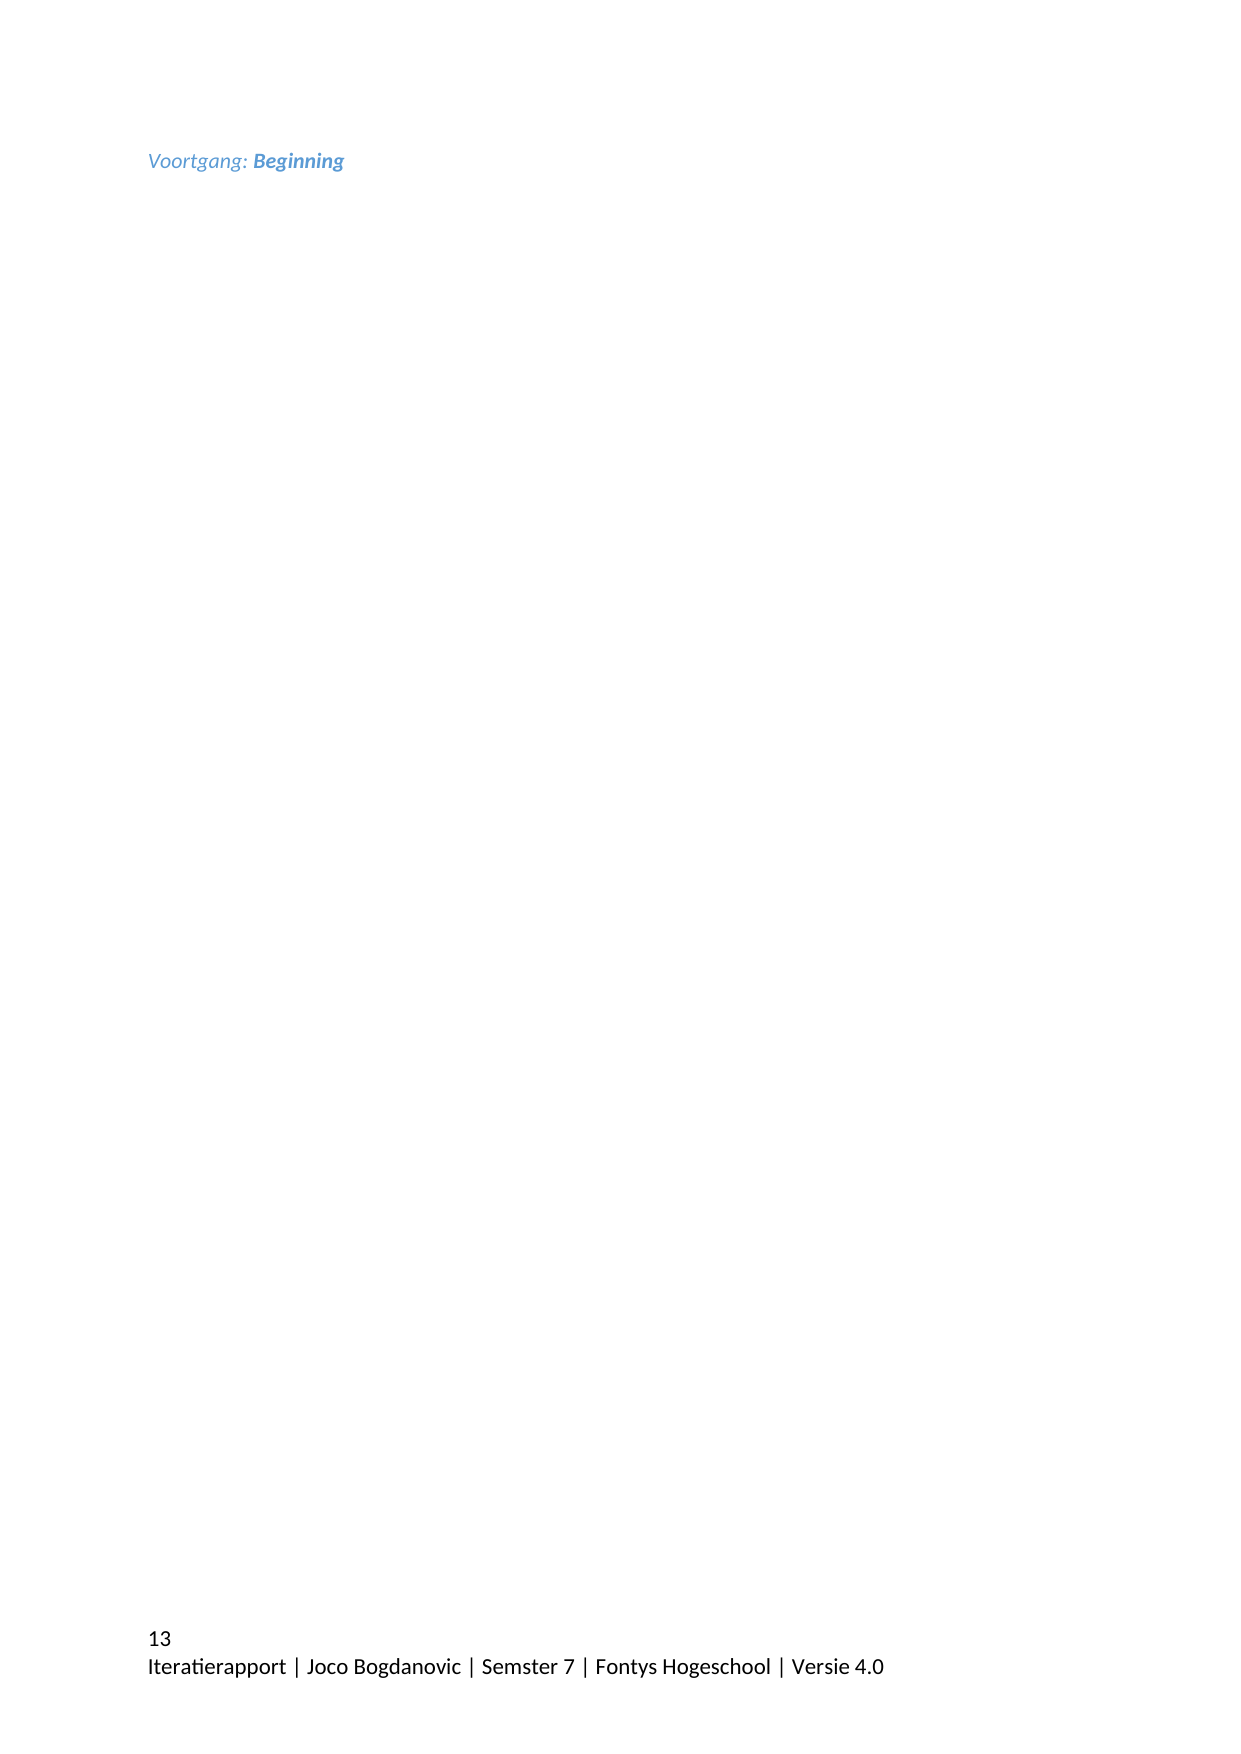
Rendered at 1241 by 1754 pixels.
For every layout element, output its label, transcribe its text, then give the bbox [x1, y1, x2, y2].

text Voortgang: Beginning [148, 148, 1093, 174]
